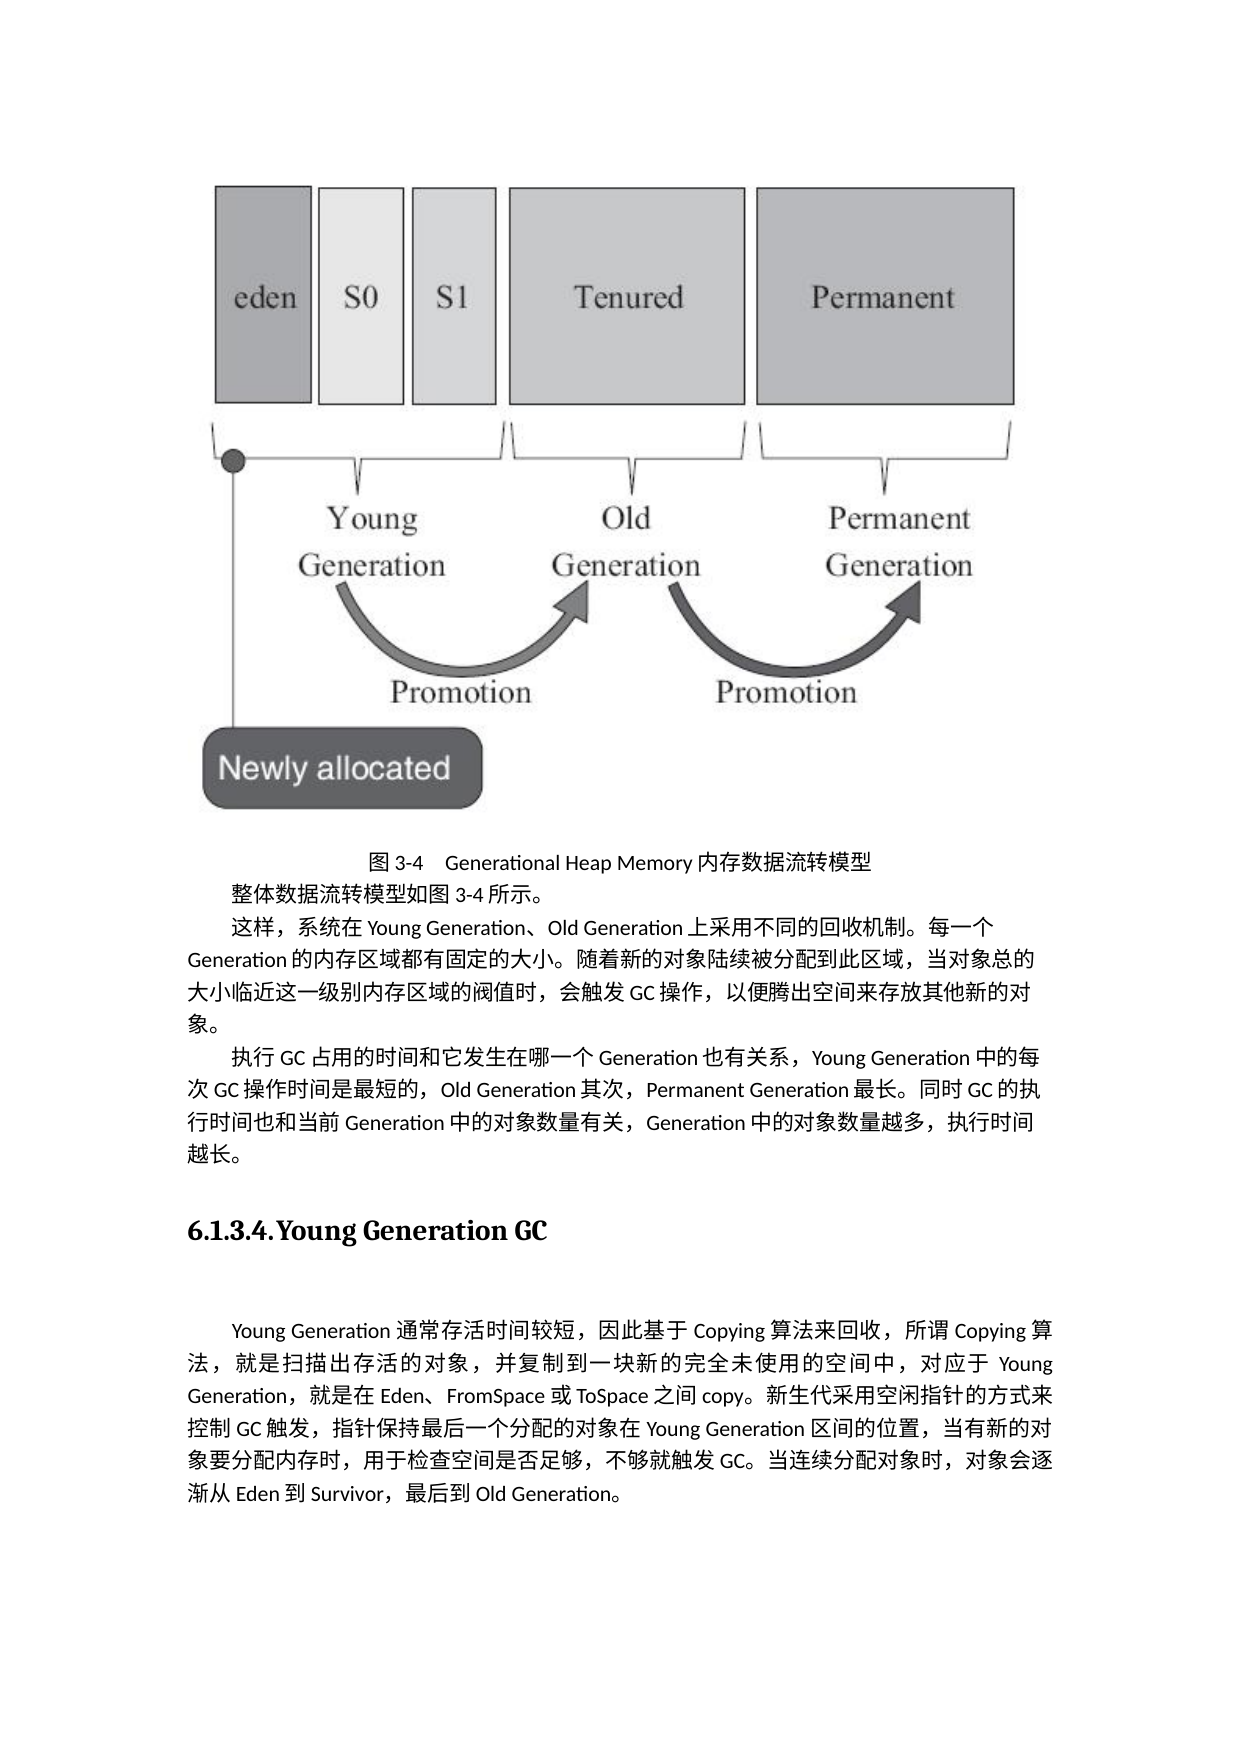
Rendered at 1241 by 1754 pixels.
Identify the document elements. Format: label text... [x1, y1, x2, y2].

picture [187, 162, 1032, 822]
text Young Generation通常存活时间较短，因此基于Copying算法来回收，所谓Copying算法，就是扫描出存活的对象，并复制到一块新的完全未使用的空间中，对应于Young Generation，就是在Eden、FromSpace或ToSpace之间copy。新生代采用空闲指针的方式来控制GC触发，指针保持最后一个分配的对象在Young Generation区间的位置，当有新的对象要分配内存时，用于检查空间是否足够，不够就触发GC。当连续分配对象时，对象会逐渐从Eden到Survivor，最后到Old Generation。 [187, 1313, 1053, 1508]
text 整体数据流转模型如图3-4所示。 [187, 877, 1053, 909]
subtitle Young Generation GC [187, 1199, 1053, 1264]
text 图3-4 Generational Heap Memory内存数据流转模型 [187, 844, 1053, 877]
text 执行GC占用的时间和它发生在哪一个Generation也有关系，Young Generation中的每次GC操作时间是最短的，Old Generation其次，Permanent Generation最长。同时GC的执行时间也和当前Generation中的对象数量有关，Generation中的对象数量越多，执行时间越长。 [187, 1039, 1053, 1169]
text 这样，系统在Young Generation、Old Generation上采用不同的回收机制。每一个Generation的内存区域都有固定的大小。随着新的对象陆续被分配到此区域，当对象总的大小临近这一级别内存区域的阀值时，会触发GC操作，以便腾出空间来存放其他新的对象。 [187, 909, 1053, 1039]
